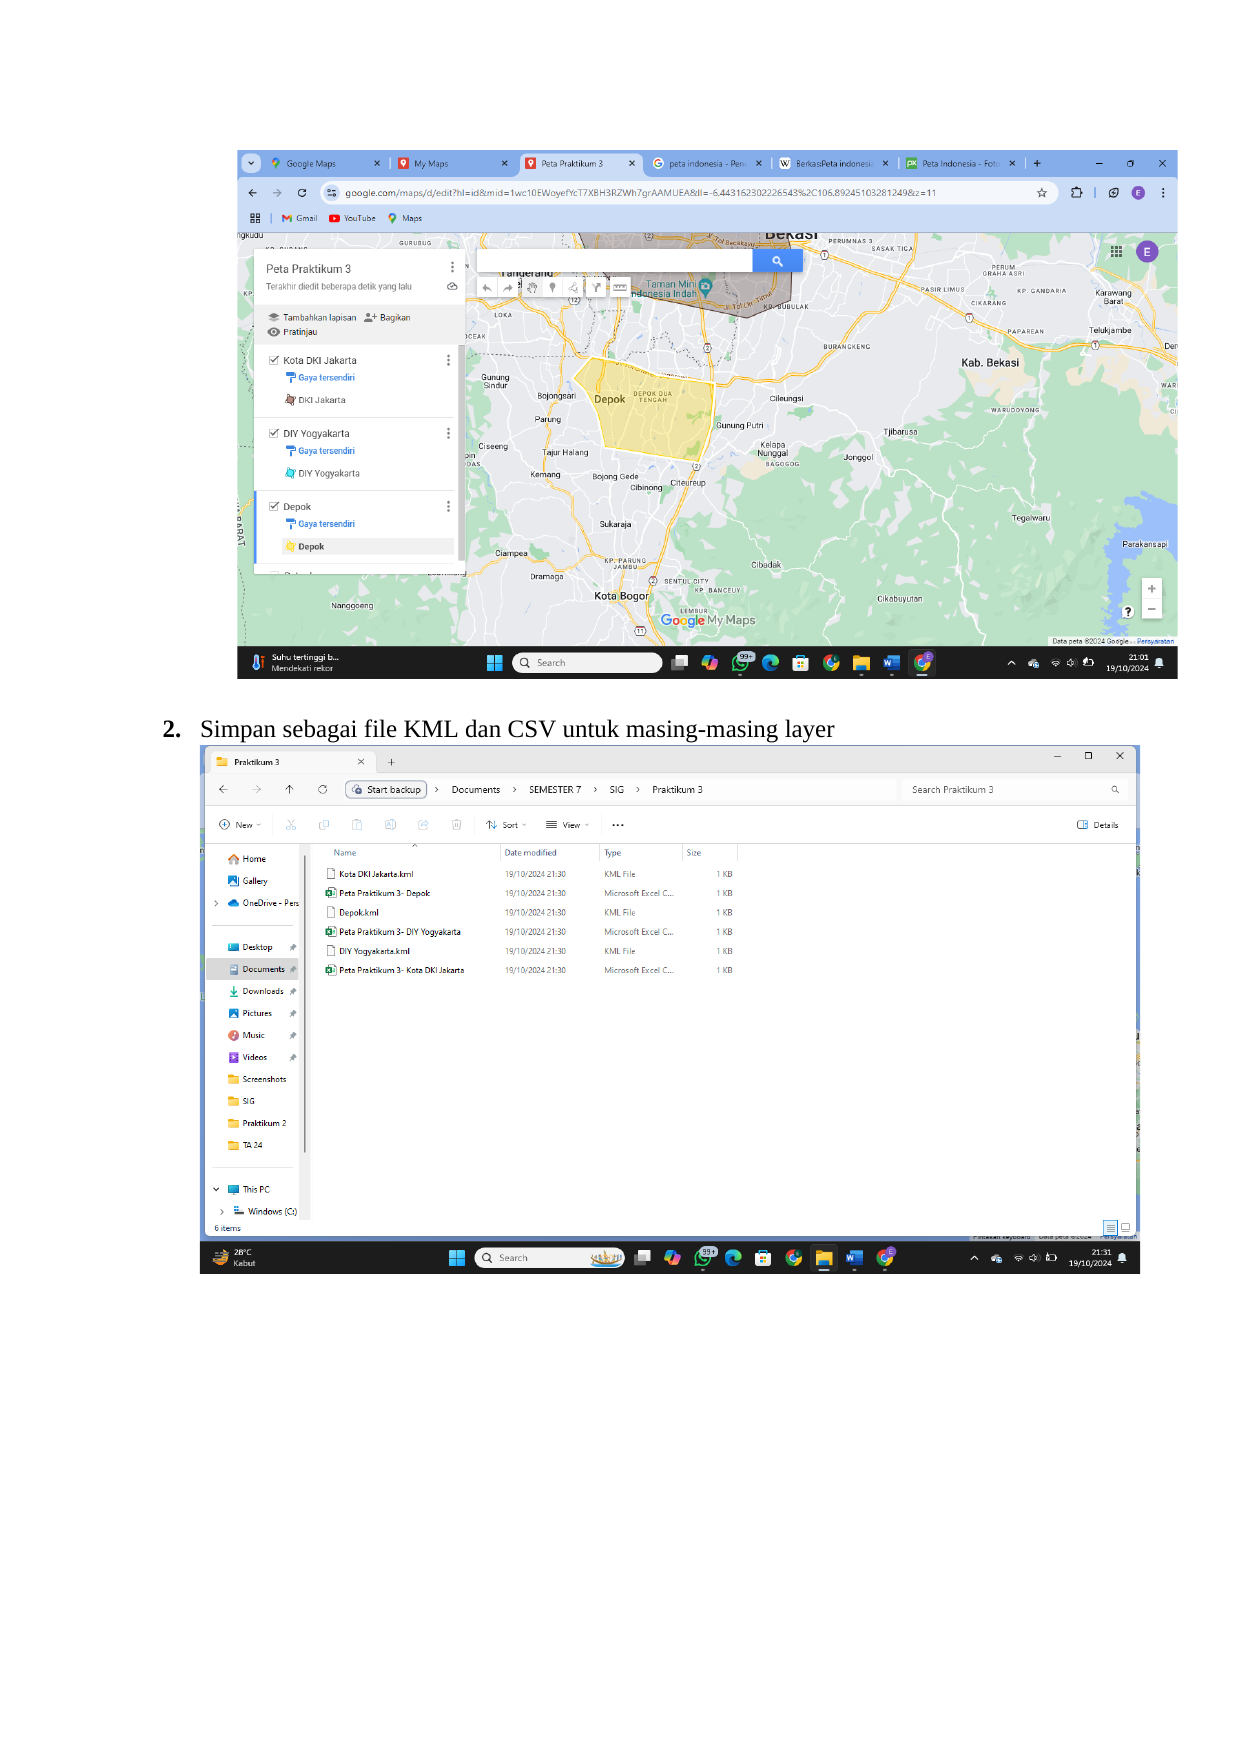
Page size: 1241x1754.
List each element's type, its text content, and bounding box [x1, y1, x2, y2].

picture [237, 150, 1178, 679]
list Simpan sebagai file KML dan CSV untuk masing-masing layer [162, 714, 1090, 742]
picture [199, 745, 1141, 1274]
